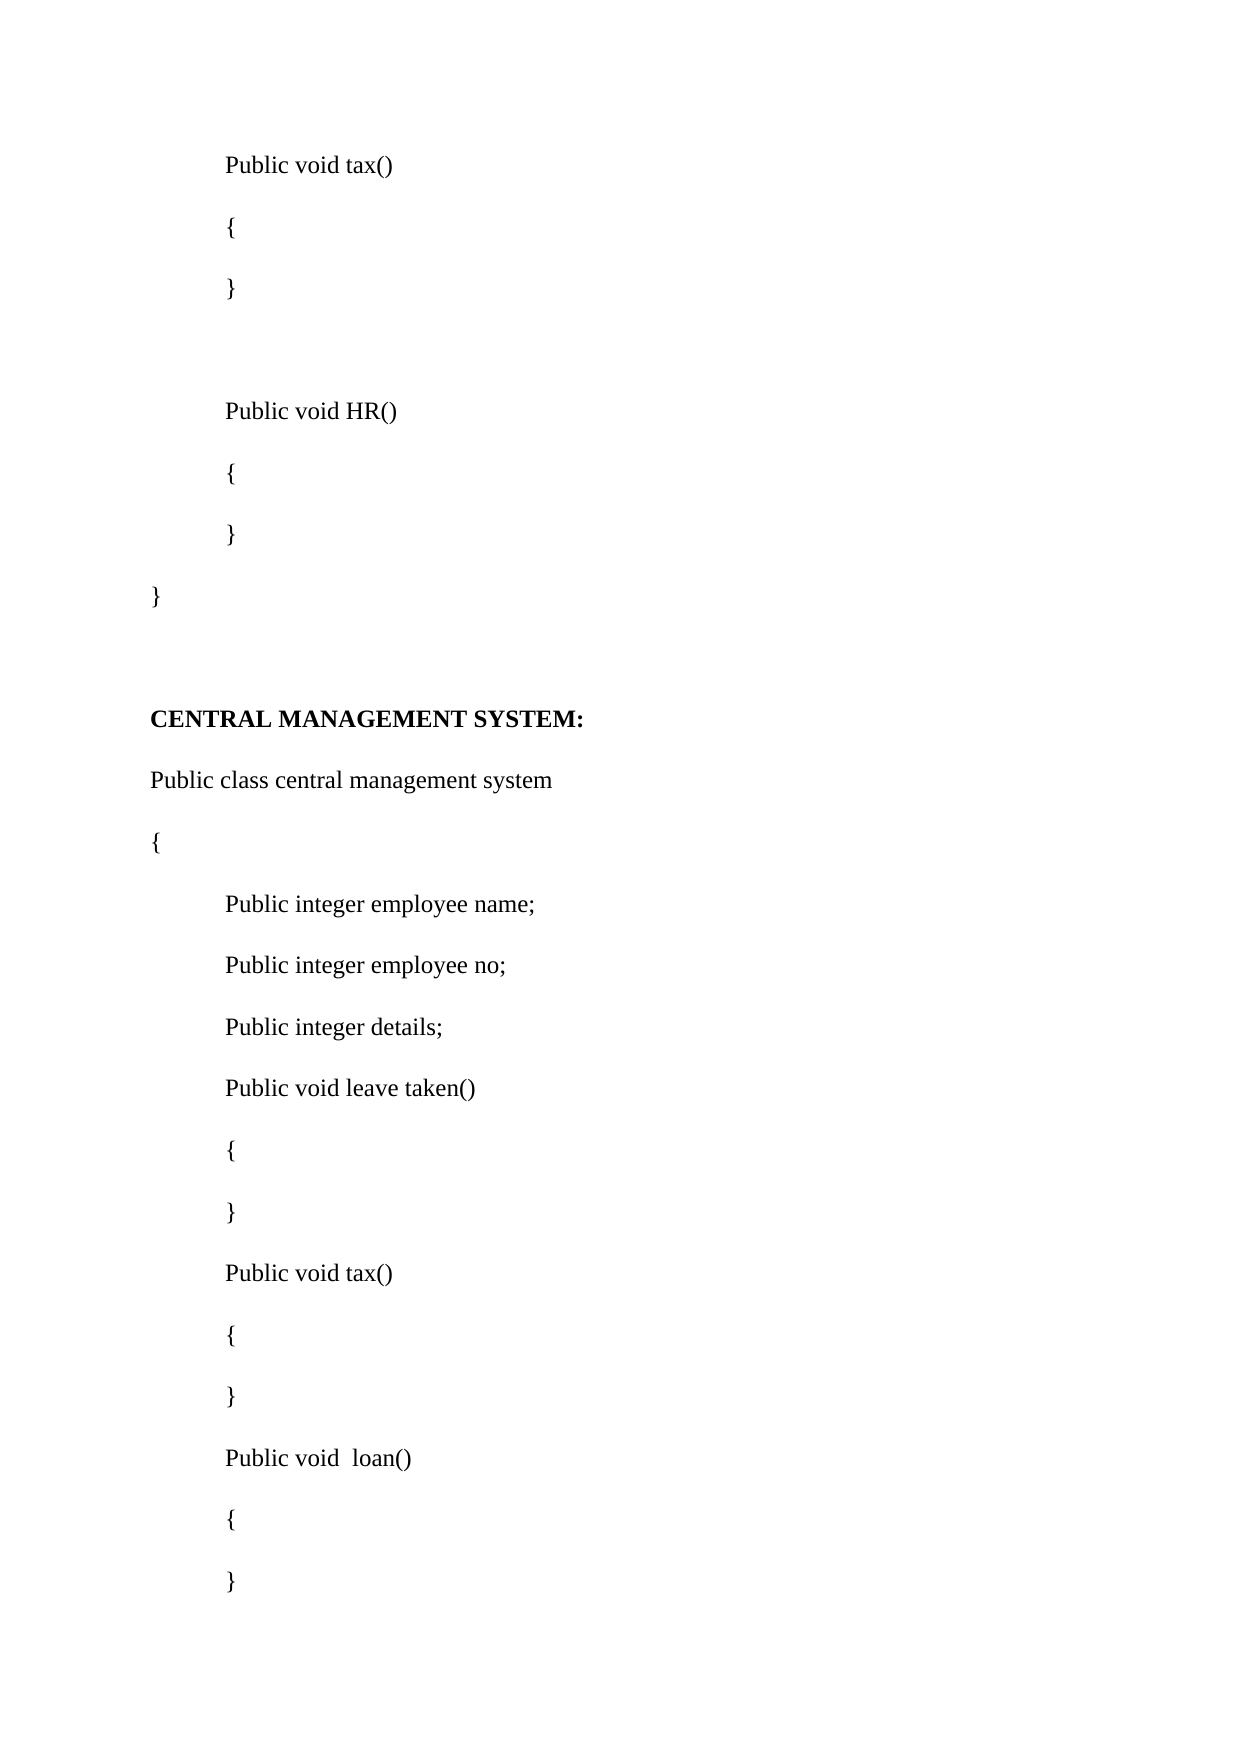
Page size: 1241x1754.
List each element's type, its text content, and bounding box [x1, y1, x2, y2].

text } [150, 1381, 1090, 1410]
text Public void loan() [150, 1443, 1090, 1472]
text { [150, 1320, 1090, 1348]
text CENTRAL MANAGEMENT SYSTEM: [150, 704, 1090, 733]
text { [150, 212, 1090, 240]
text Public integer details; [150, 1012, 1090, 1041]
text { [150, 458, 1090, 487]
text Public void HR() [150, 396, 1090, 425]
text { [150, 1504, 1090, 1533]
text Public class central management system [150, 766, 1090, 794]
text Public integer employee name; [150, 889, 1090, 917]
text } [150, 581, 1090, 610]
text { [150, 1135, 1090, 1164]
text } [150, 519, 1090, 548]
text Public void leave taken() [150, 1073, 1090, 1102]
text Public integer employee no; [150, 950, 1090, 979]
text Public void tax() [150, 150, 1090, 179]
text } [150, 1197, 1090, 1225]
text } [150, 273, 1090, 302]
text } [150, 1566, 1090, 1595]
text Public void tax() [150, 1258, 1090, 1287]
text { [150, 827, 1090, 856]
